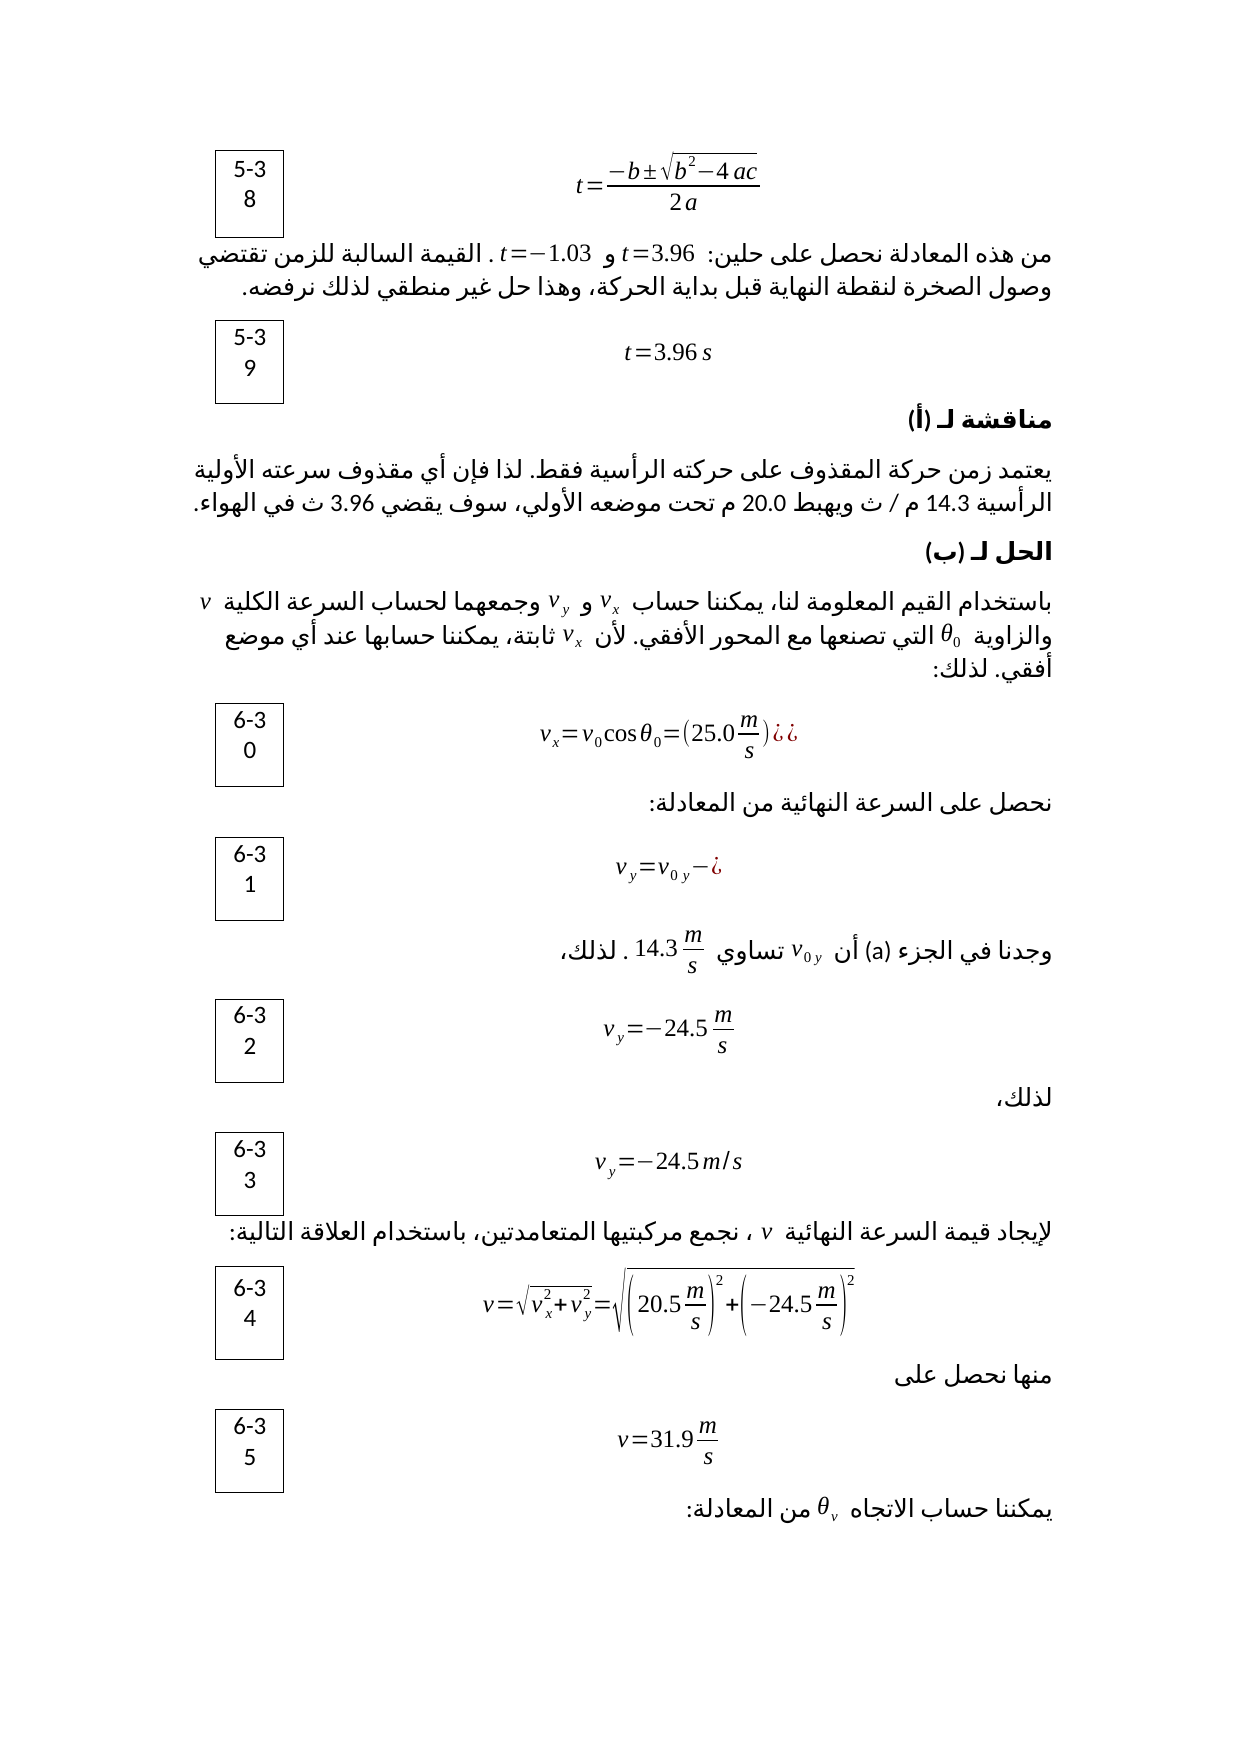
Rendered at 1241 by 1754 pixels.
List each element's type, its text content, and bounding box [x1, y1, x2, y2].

text الحل لـ (ب) [187, 536, 1053, 567]
text وجدنا في الجزء (a) أن تساوي . لذلك، [187, 921, 1053, 979]
text مناقشة لـ (أ) [187, 404, 1053, 435]
text باستخدام القيم المعلومة لنا، يمكننا حساب و وجمعهما لحساب السرعة الكلية والزاوية التي تصنعها مع المحور الأفقي. لأن ثابتة، يمكننا حسابها عند أي موضع أفقي. لذلك: [187, 586, 1053, 684]
table_header [284, 1132, 1053, 1215]
table_header [284, 1266, 1053, 1359]
table_header [284, 837, 1053, 919]
table_header ‏3-60 [216, 704, 283, 786]
text منها نحصل على [187, 1360, 1053, 1390]
table_header ‏3-63 [216, 1133, 283, 1215]
table_header [284, 1409, 1053, 1492]
table_header ‏3-61 [216, 838, 283, 919]
table_header ‏3-65 [216, 1410, 283, 1492]
table_header [284, 320, 1053, 403]
table_header ‏3-62 [216, 1000, 283, 1082]
table_header ‏3-59 [216, 321, 283, 403]
text يعتمد زمن حركة المقذوف على حركته الرأسية فقط. لذا فإن أي مقذوف سرعته الأولية الرأسية 14.3 م / ث ويهبط 20.0 م تحت موضعه الأولي، سوف يقضي 3.96 ث في الهواء. [187, 454, 1053, 517]
table_header ‏3-58 [216, 151, 283, 237]
table_header [284, 999, 1053, 1082]
text يمكننا حساب الاتجاه من المعادلة: [187, 1493, 1053, 1524]
text من هذه المعادلة نحصل على حلين: و . القيمة السالبة للزمن تقتضي وصول الصخرة لنقطة النهاية قبل بداية الحركة، وهذا حل غير منطقي لذلك نرفضه. [187, 238, 1053, 301]
text لذلك، [187, 1083, 1053, 1113]
table_header [284, 150, 1053, 237]
table_header ‏3-64 [216, 1267, 283, 1359]
text لإيجاد قيمة السرعة النهائية ، نجمع مركبتيها المتعامدتين، باستخدام العلاقة التالية: [187, 1216, 1053, 1247]
text نحصل على السرعة النهائية من المعادلة: [187, 787, 1053, 818]
table_header [284, 703, 1053, 786]
